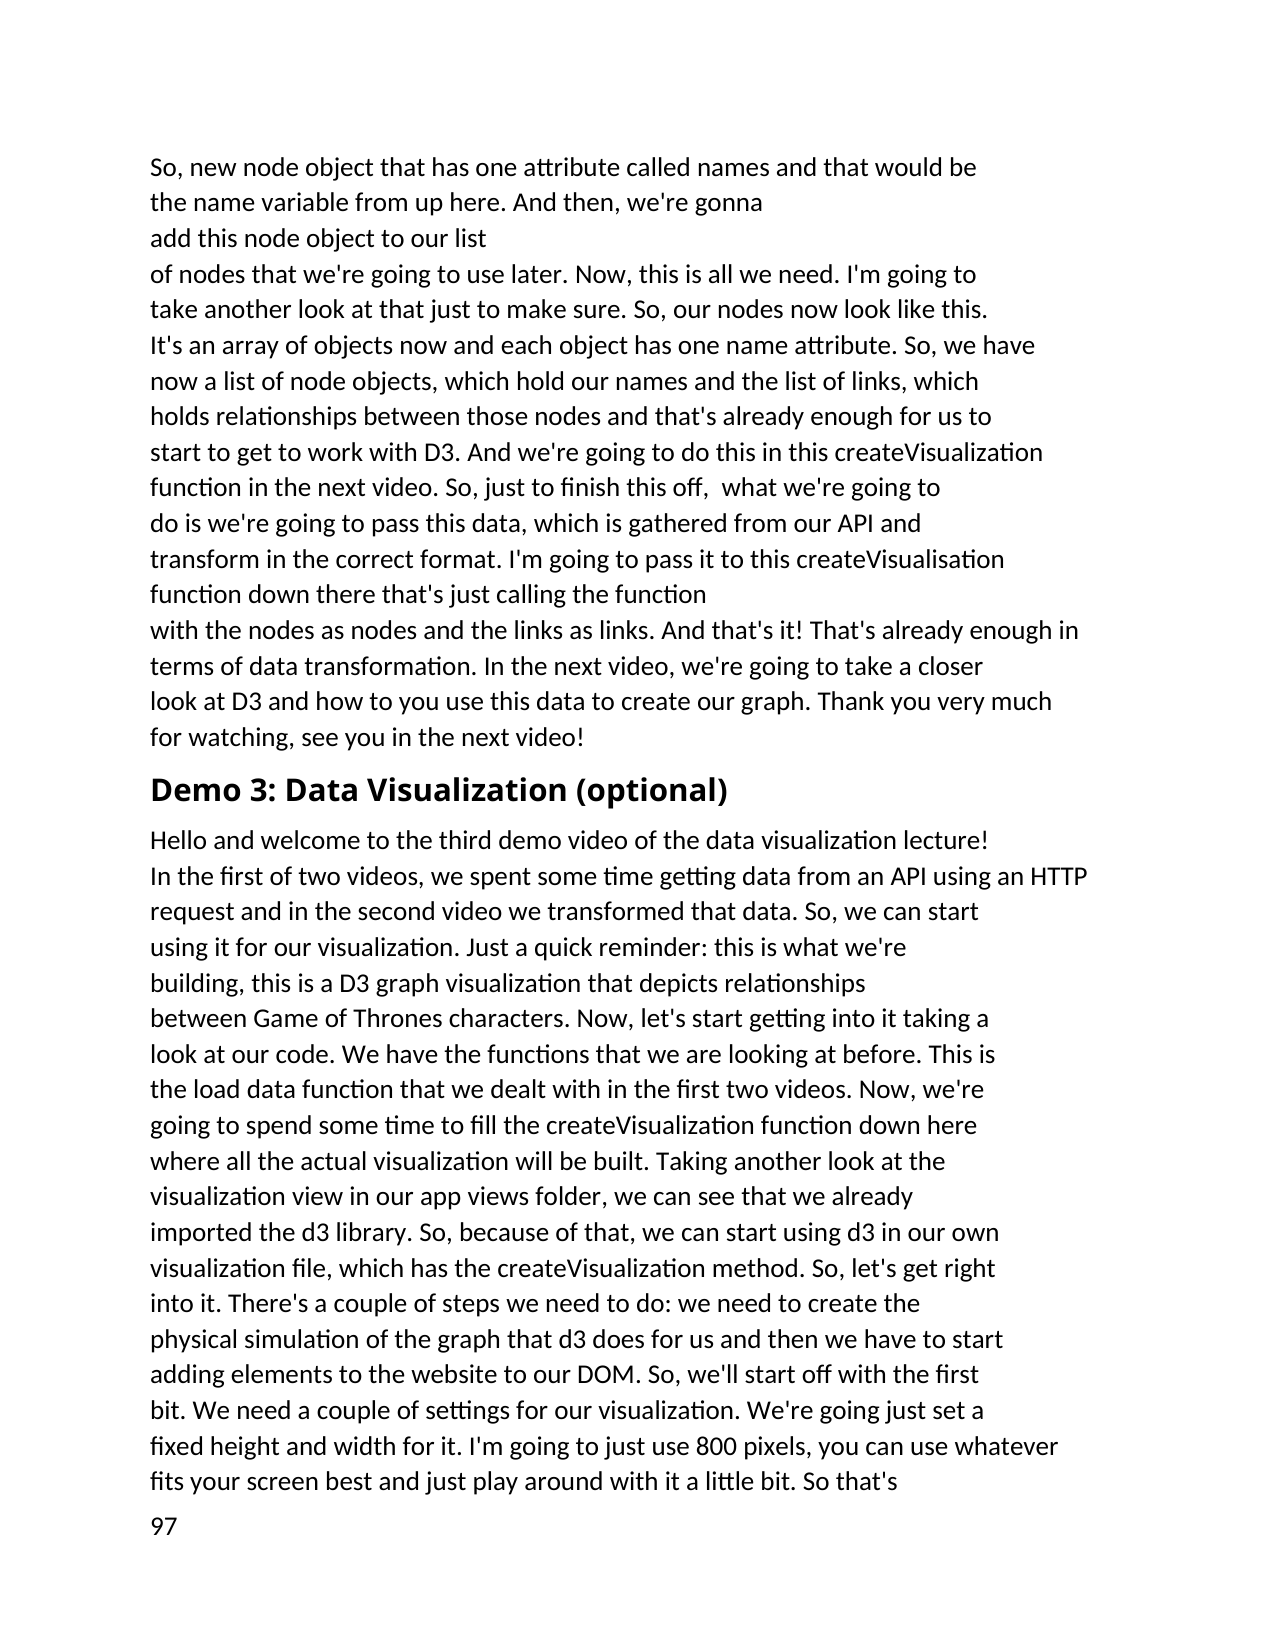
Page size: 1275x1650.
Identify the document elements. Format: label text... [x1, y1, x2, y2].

text do is we're going to pass this data, which is gathered from our API and [150, 506, 1125, 539]
text with the nodes as nodes and the links as links. And that's it! That's already enough in [150, 613, 1125, 646]
text the name variable from up here. And then, we're gonna [150, 186, 1125, 219]
text So, new node object that has one attribute called names and that would be [150, 150, 1125, 183]
text It's an array of objects now and each object has one name attribute. So, we have [150, 328, 1125, 361]
text start to get to work with D3. And we're going to do this in this createVisualization [150, 435, 1125, 468]
text holds relationships between those nodes and that's already enough for us to [150, 399, 1125, 432]
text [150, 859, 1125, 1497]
subtitle Demo 3: Data Visualization (optional) [150, 768, 1125, 811]
text for watching, see you in the next video! [150, 720, 1125, 753]
text add this node object to our list [150, 221, 1125, 254]
text function in the next video. So, just to finish this off, what we're going to [150, 471, 1125, 504]
text take another look at that just to make sure. So, our nodes now look like this. [150, 292, 1125, 326]
text look at D3 and how to you use this data to create our graph. Thank you very much [150, 684, 1125, 717]
text of nodes that we're going to use later. Now, this is all we need. I'm going to [150, 257, 1125, 290]
text function down there that's just calling the function [150, 577, 1125, 611]
text terms of data transformation. In the next video, we're going to take a closer [150, 649, 1125, 682]
text Hello and welcome to the third demo video of the data visualization lecture! [150, 823, 1125, 856]
text transform in the correct format. I'm going to pass it to this createVisualisation [150, 542, 1125, 575]
text now a list of node objects, which hold our names and the list of links, which [150, 364, 1125, 397]
